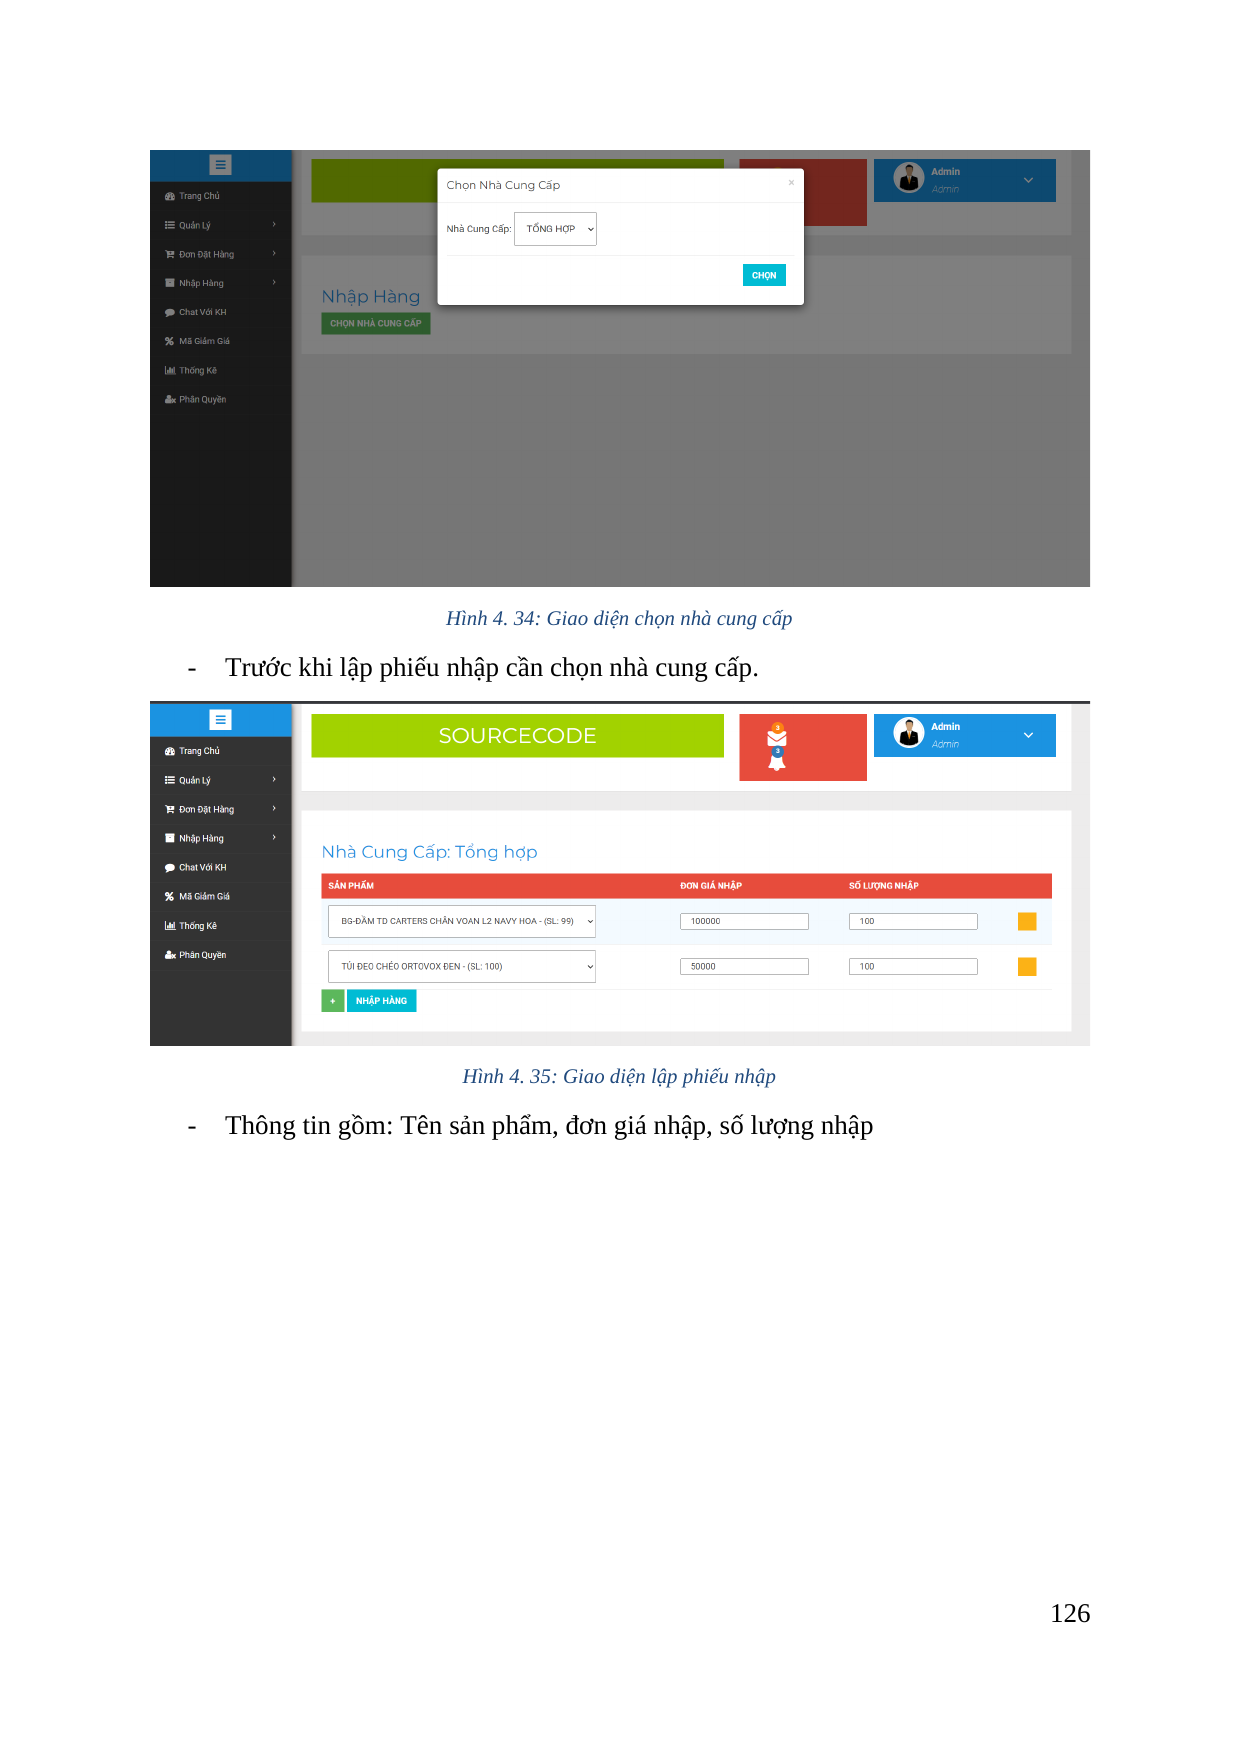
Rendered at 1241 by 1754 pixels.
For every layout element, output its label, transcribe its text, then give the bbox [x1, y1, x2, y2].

picture [150, 150, 1091, 587]
list Thông tin gồm: Tên sản phẩm, đơn giá nhập, số lượng nhập [187, 1109, 1090, 1140]
text Hình 4. 35: Giao diện lập phiếu nhập [150, 1064, 1090, 1088]
text Hình 4. 34: Giao diện chọn nhà cung cấp [150, 606, 1090, 630]
picture [150, 701, 1091, 1046]
list Trước khi lập phiếu nhập cần chọn nhà cung cấp. [187, 651, 1090, 682]
